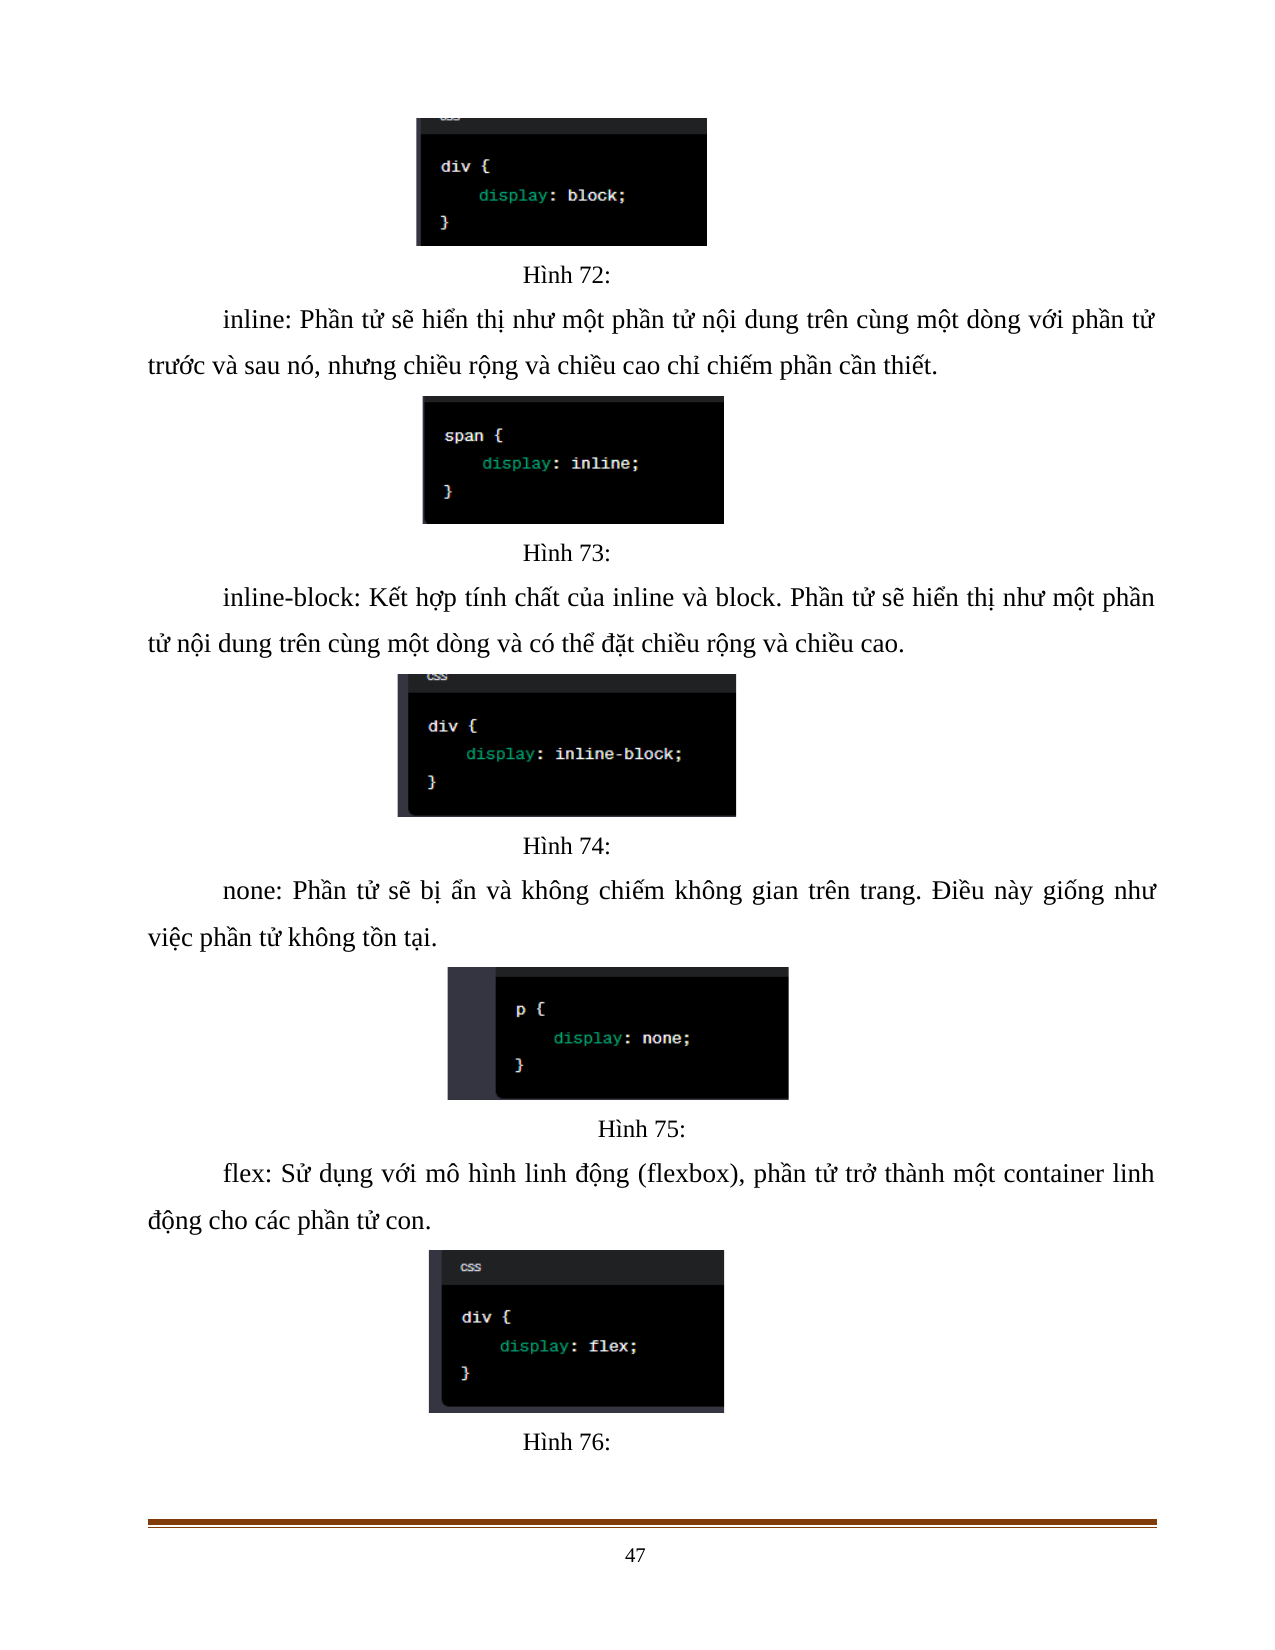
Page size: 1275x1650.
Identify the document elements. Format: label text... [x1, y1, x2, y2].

picture [447, 967, 789, 1100]
picture [428, 1250, 725, 1413]
text none: Phần tử sẽ bị ẩn và không chiếm không gian trên trang. Điều này giống như việc phần tử không tồn tại. [148, 874, 1157, 952]
text Hình 76: [448, 1427, 1157, 1456]
text flex: Sử dụng với mô hình linh động (flexbox), phần tử trở thành một container linh động cho các phần tử con. [148, 1157, 1157, 1235]
text Hình 73: [448, 538, 1157, 566]
text Hình 74: [448, 831, 1157, 860]
picture [422, 396, 724, 524]
picture [416, 118, 707, 246]
text Hình 75: [523, 1114, 1157, 1143]
text inline: Phần tử sẽ hiển thị như một phần tử nội dung trên cùng một dòng với phần tử trước và sau nó, nhưng chiều rộng và chiều cao chỉ chiếm phần cần thiết. [148, 303, 1157, 381]
text Hình 72: [448, 260, 1157, 288]
picture [397, 674, 737, 817]
text inline-block: Kết hợp tính chất của inline và block. Phần tử sẽ hiển thị như một phần tử nội dung trên cùng một dòng và có thể đặt chiều rộng và chiều cao. [148, 581, 1157, 659]
